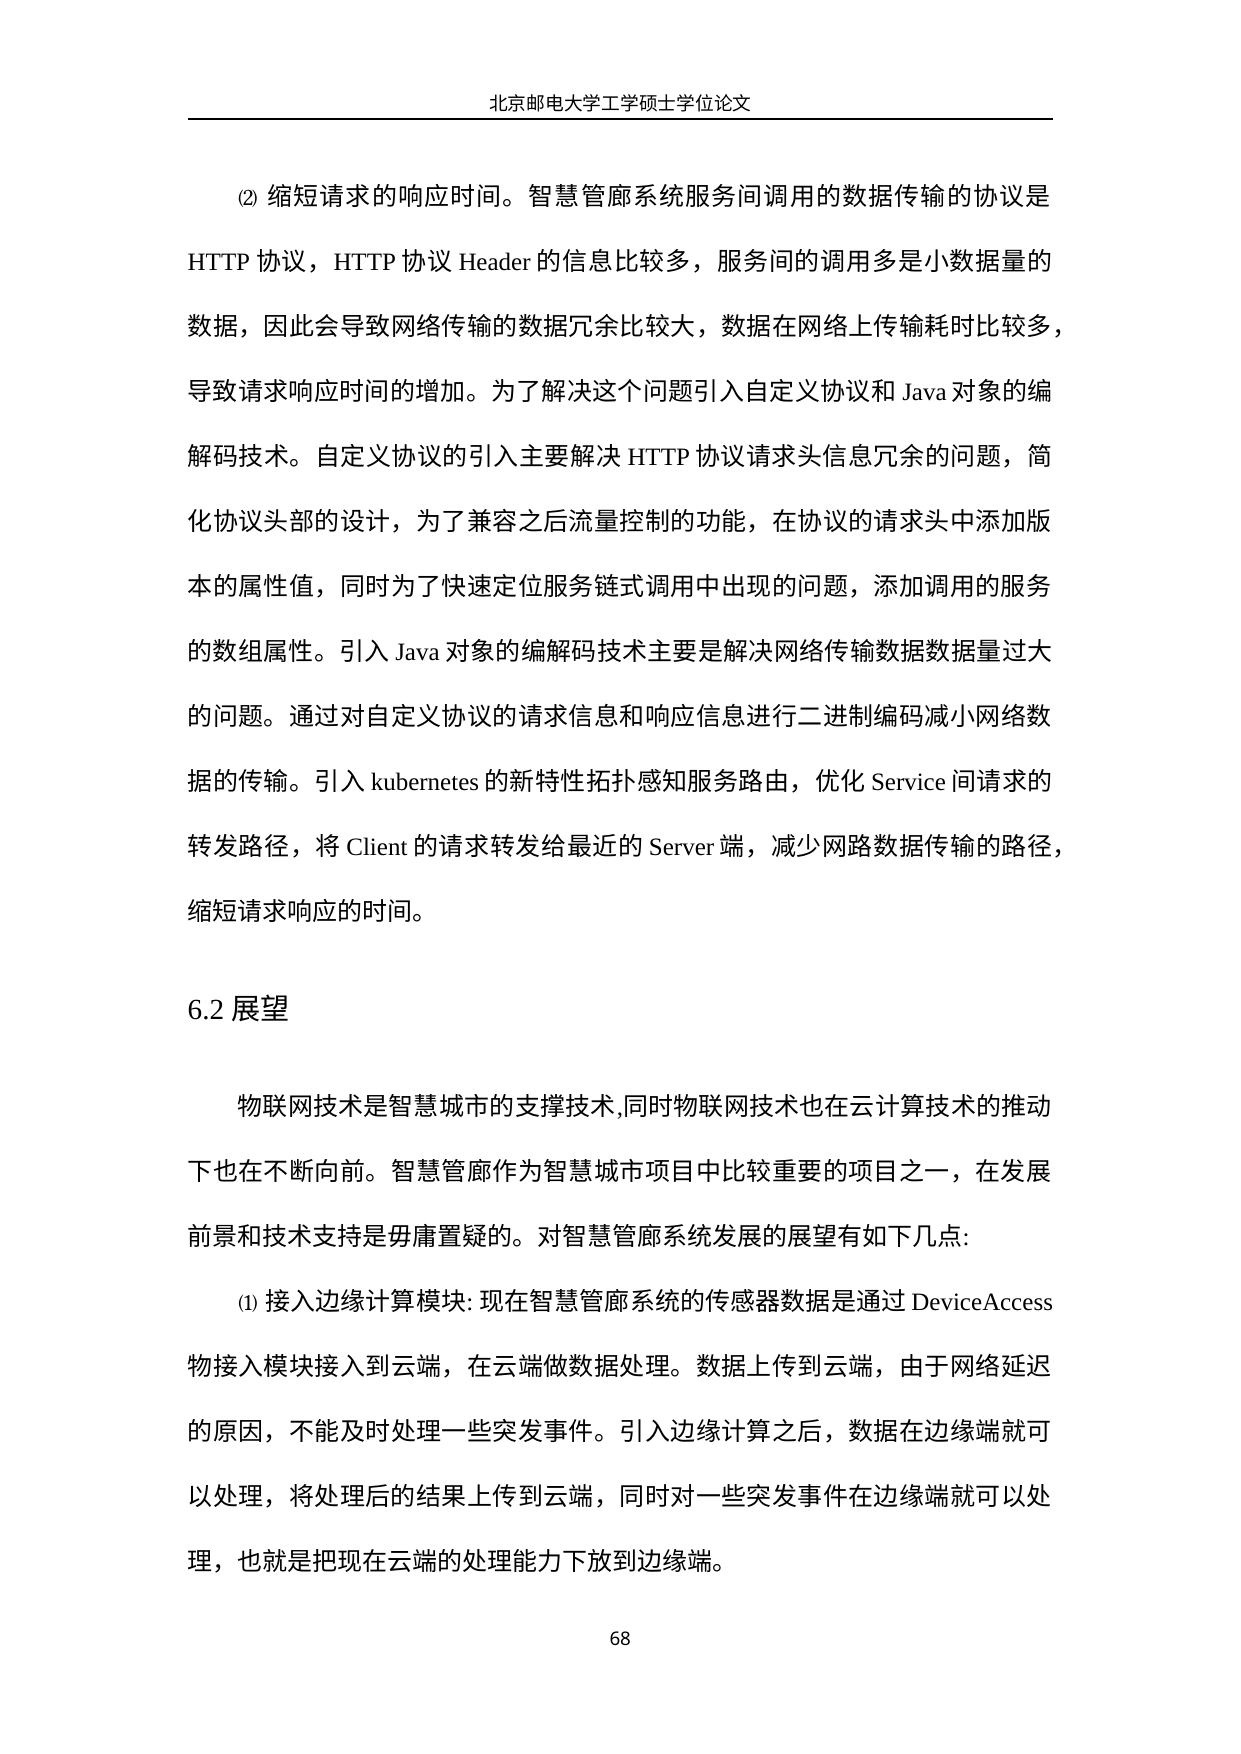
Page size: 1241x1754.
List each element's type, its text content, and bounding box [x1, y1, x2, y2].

text 物联网技术是智慧城市的支撑技术,同时物联网技术也在云计算技术的推动下也在不断向前。智慧管廊作为智慧城市项目中比较重要的项目之一，在发展前景和技术支持是毋庸置疑的。对智慧管廊系统发展的展望有如下几点: [187, 1072, 1053, 1267]
text ⑵ 缩短请求的响应时间。智慧管廊系统服务间调用的数据传输的协议是HTTP协议，HTTP协议Header的信息比较多，服务间的调用多是小数据量的数据，因此会导致网络传输的数据冗余比较大，数据在网络上传输耗时比较多，导致请求响应时间的增加。为了解决这个问题引入自定义协议和Java对象的编解码技术。自定义协议的引入主要解决HTTP协议请求头信息冗余的问题，简化协议头部的设计，为了兼容之后流量控制的功能，在协议的请求头中添加版本的属性值，同时为了快速定位服务链式调用中出现的问题，添加调用的服务的数组属性。引入Java对象的编解码技术主要是解决网络传输数据数据量过大的问题。通过对自定义协议的请求信息和响应信息进行二进制编码减小网络数据的传输。引入kubernetes的新特性拓扑感知服务路由，优化Service间请求的转发路径，将Client的请求转发给最近的Server端，减少网路数据传输的路径，缩短请求响应的时间。 [187, 162, 1053, 942]
text ⑴ 接入边缘计算模块: 现在智慧管廊系统的传感器数据是通过DeviceAccess 物接入模块接入到云端，在云端做数据处理。数据上传到云端，由于网络延迟的原因，不能及时处理一些突发事件。引入边缘计算之后，数据在边缘端就可以处理，将处理后的结果上传到云端，同时对一些突发事件在边缘端就可以处理，也就是把现在云端的处理能力下放到边缘端。 [187, 1267, 1053, 1592]
text 6.2 展望 [187, 974, 1053, 1039]
